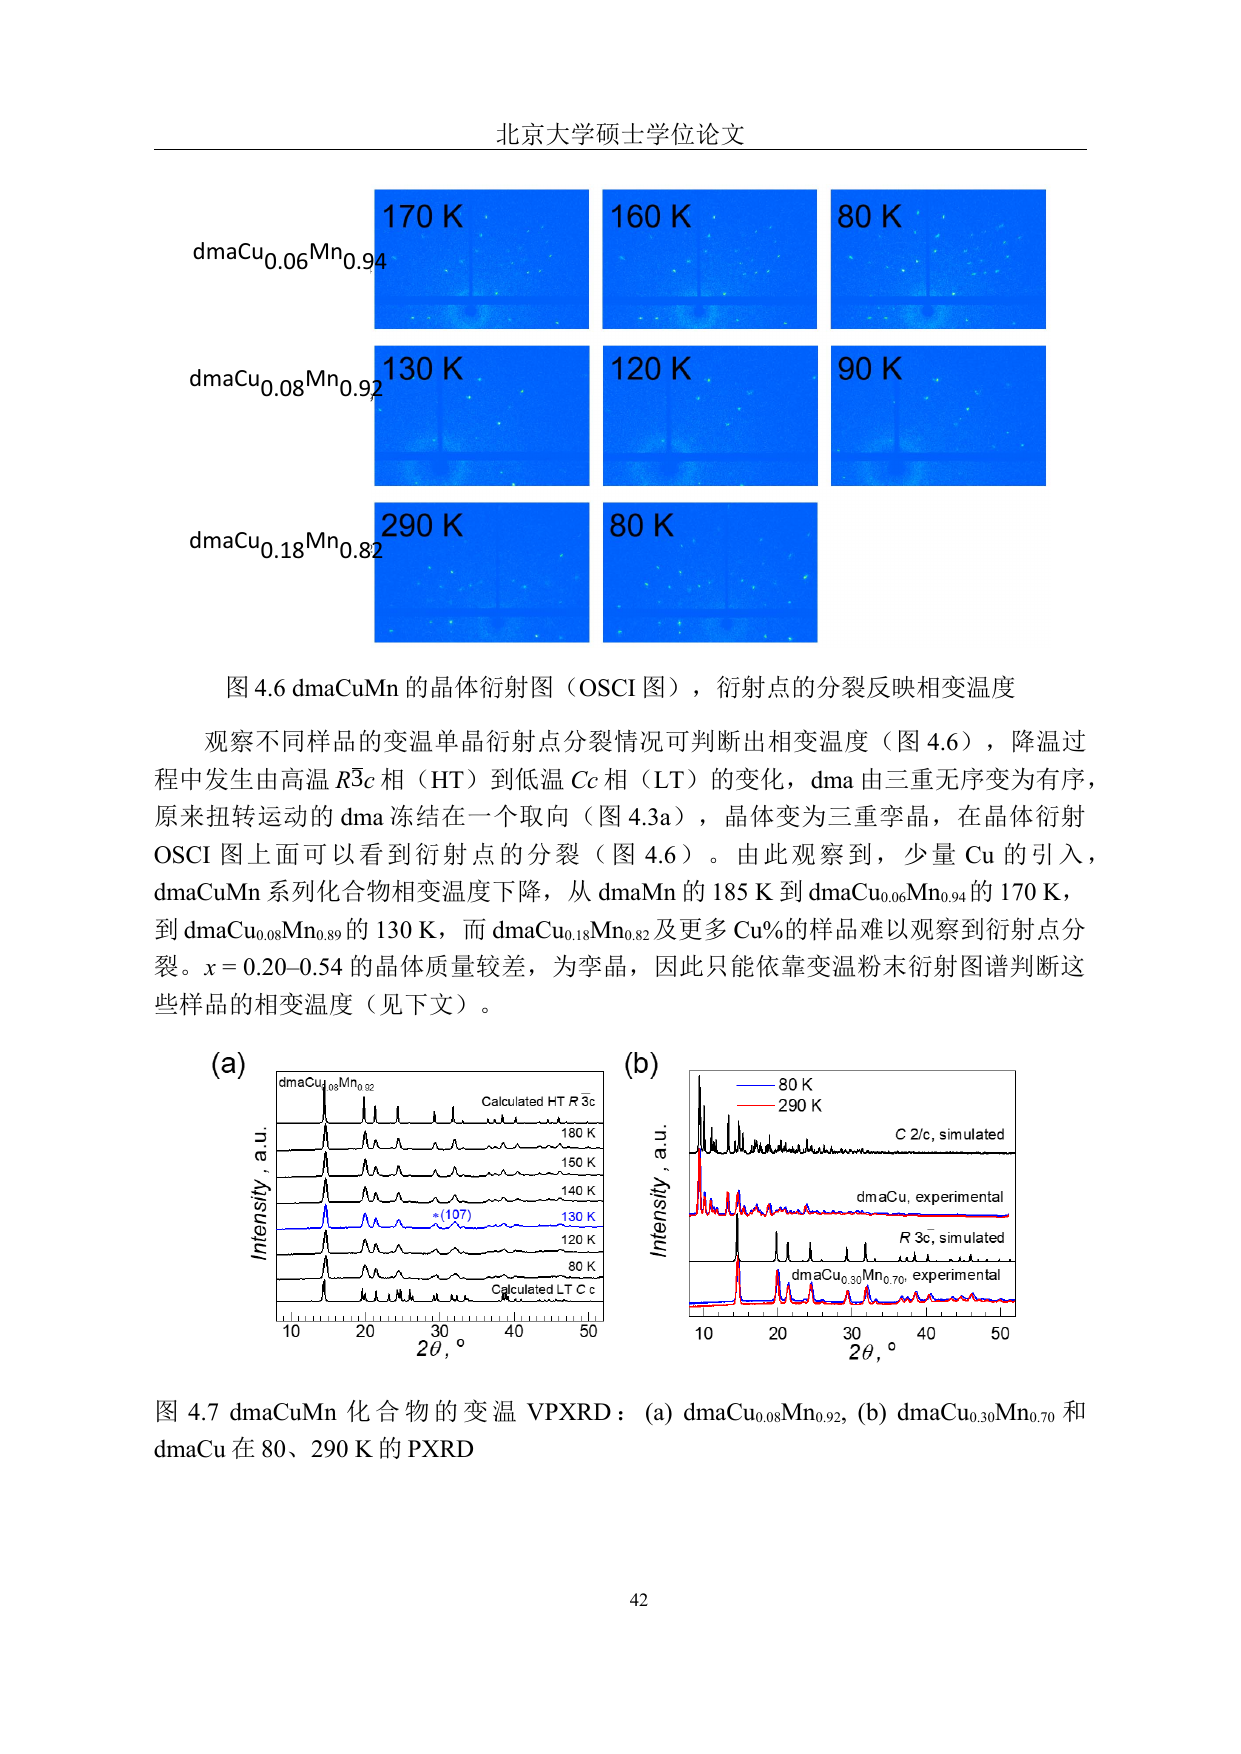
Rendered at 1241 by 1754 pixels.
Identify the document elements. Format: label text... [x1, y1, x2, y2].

text 图4.6 dmaCuMn的晶体衍射图（OSCI图），衍射点的分裂反映相变温度 [153, 671, 1087, 702]
picture [370, 184, 1052, 648]
text 图4.7 dmaCuMn化合物的变温VPXRD：(a) dmaCu0.08Mn0.92, (b) dmaCu0.30Mn0.70和 dmaCu在80、290 K的PXRD [153, 1395, 1087, 1463]
text 观察不同样品的变温单晶衍射点分裂情况可判断出相变温度（图4.6），降温过程中发生由高温Rc相（HT）到低温Cc相（LT）的变化，dma由三重无序变为有序，原来扭转运动的dma冻结在一个取向（图4.3a），晶体变为三重孪晶，在晶体衍射OSCI图上面可以看到衍射点的分裂（图4.6）。由此观察到，少量Cu的引入，dmaCuMn系列化合物相变温度下降，从dmaMn的185 K到dmaCu0.06Mn0.94的170 K，到dmaCu0.08Mn0.89的130 K，而dmaCu0.18Mn0.82及更多Cu%的样品难以观察到衍射点分裂。x = 0.20–0.54的晶体质量较差，为孪晶，因此只能依靠变温粉末衍射图谱判断这些样品的相变温度（见下文）。 [153, 726, 1087, 1017]
picture [206, 1040, 1034, 1365]
